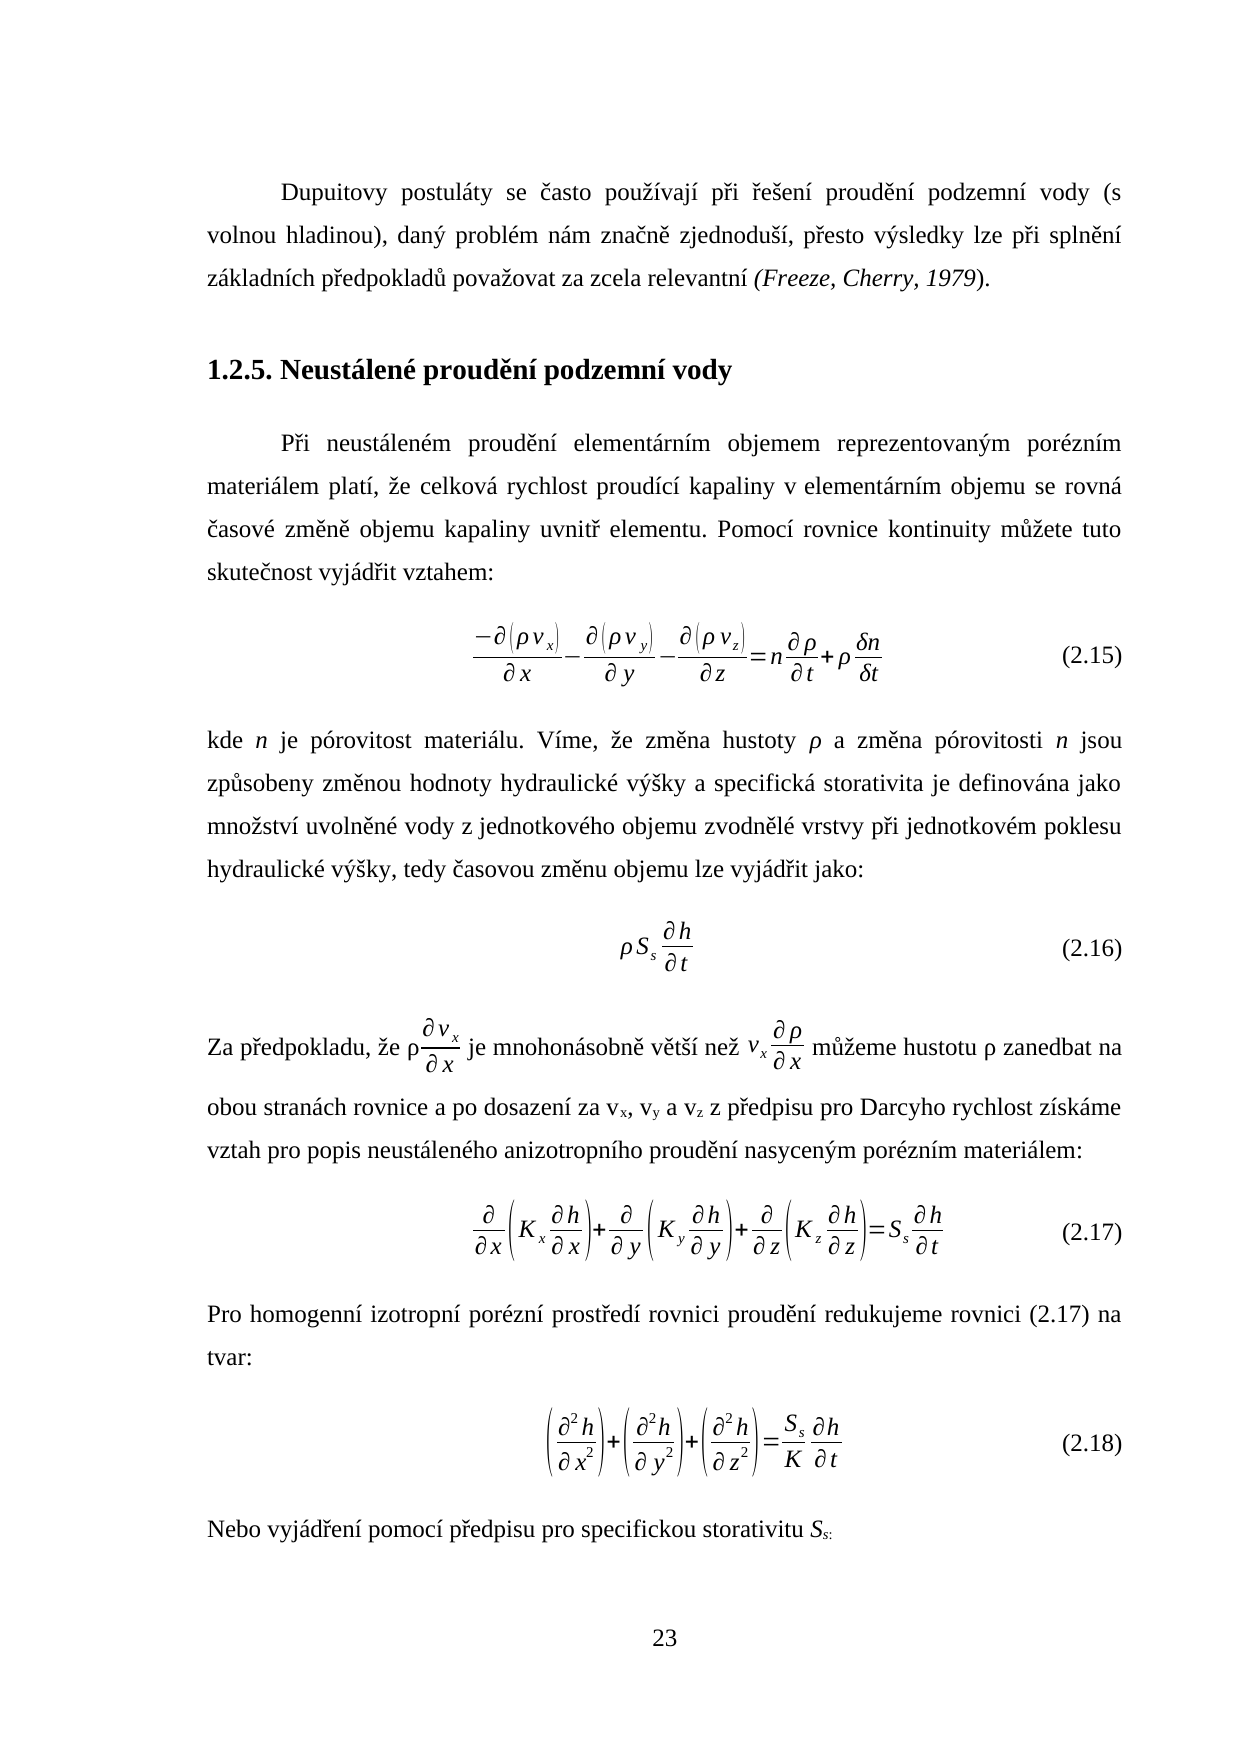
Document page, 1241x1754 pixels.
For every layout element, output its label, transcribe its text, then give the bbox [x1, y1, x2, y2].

text (2.16) [207, 918, 1122, 977]
text Při neustáleném proudění elementárním objemem reprezentovaným porézním materiálem platí, že celková rychlost proudící kapaliny v elementárním objemu se rovná časové změně objemu kapaliny uvnitř elementu. Pomocí rovnice kontinuity můžete tuto skutečnost vyjádřit vztahem: [207, 428, 1122, 586]
text (2.18) [207, 1406, 1122, 1479]
text Pro homogenní izotropní porézní prostředí rovnici proudění redukujeme rovnici (2.17) na tvar: [207, 1299, 1122, 1371]
text kde n je pórovitost materiálu. Víme, že změna hustoty ρ a změna pórovitosti n jsou způsobeny změnou hodnoty hydraulické výšky a specifická storativita je definována jako množství uvolněné vody z jednotkového objemu zvodnělé vrstvy při jednotkovém poklesu hydraulické výšky, tedy časovou změnu objemu lze vyjádřit jako: [207, 725, 1122, 883]
text Nebo vyjádření pomocí předpisu pro specifickou storativitu Ss: [207, 1514, 1122, 1543]
text Dupuitovy postuláty se často používají při řešení proudění podzemní vody (s volnou hladinou), daný problém nám značně zjednoduší, přesto výsledky lze při splnění základních předpokladů považovat za zcela relevantní (Freeze, Cherry, 1979). [207, 177, 1122, 292]
text (2.17) [207, 1199, 1122, 1264]
text Za předpokladu, že ρ je mnohonásobně větší než můžeme hustotu ρ zanedbat na obou stranách rovnice a po dosazení za vx, vy a vz z předpisu pro Darcyho rychlost získáme vztah pro popis neustáleného anizotropního proudění nasyceným porézním materiálem: [207, 1014, 1122, 1163]
subtitle 1.2.5. Neustálené proudění podzemní vody [207, 352, 1122, 386]
text (2.15) [207, 621, 1122, 687]
